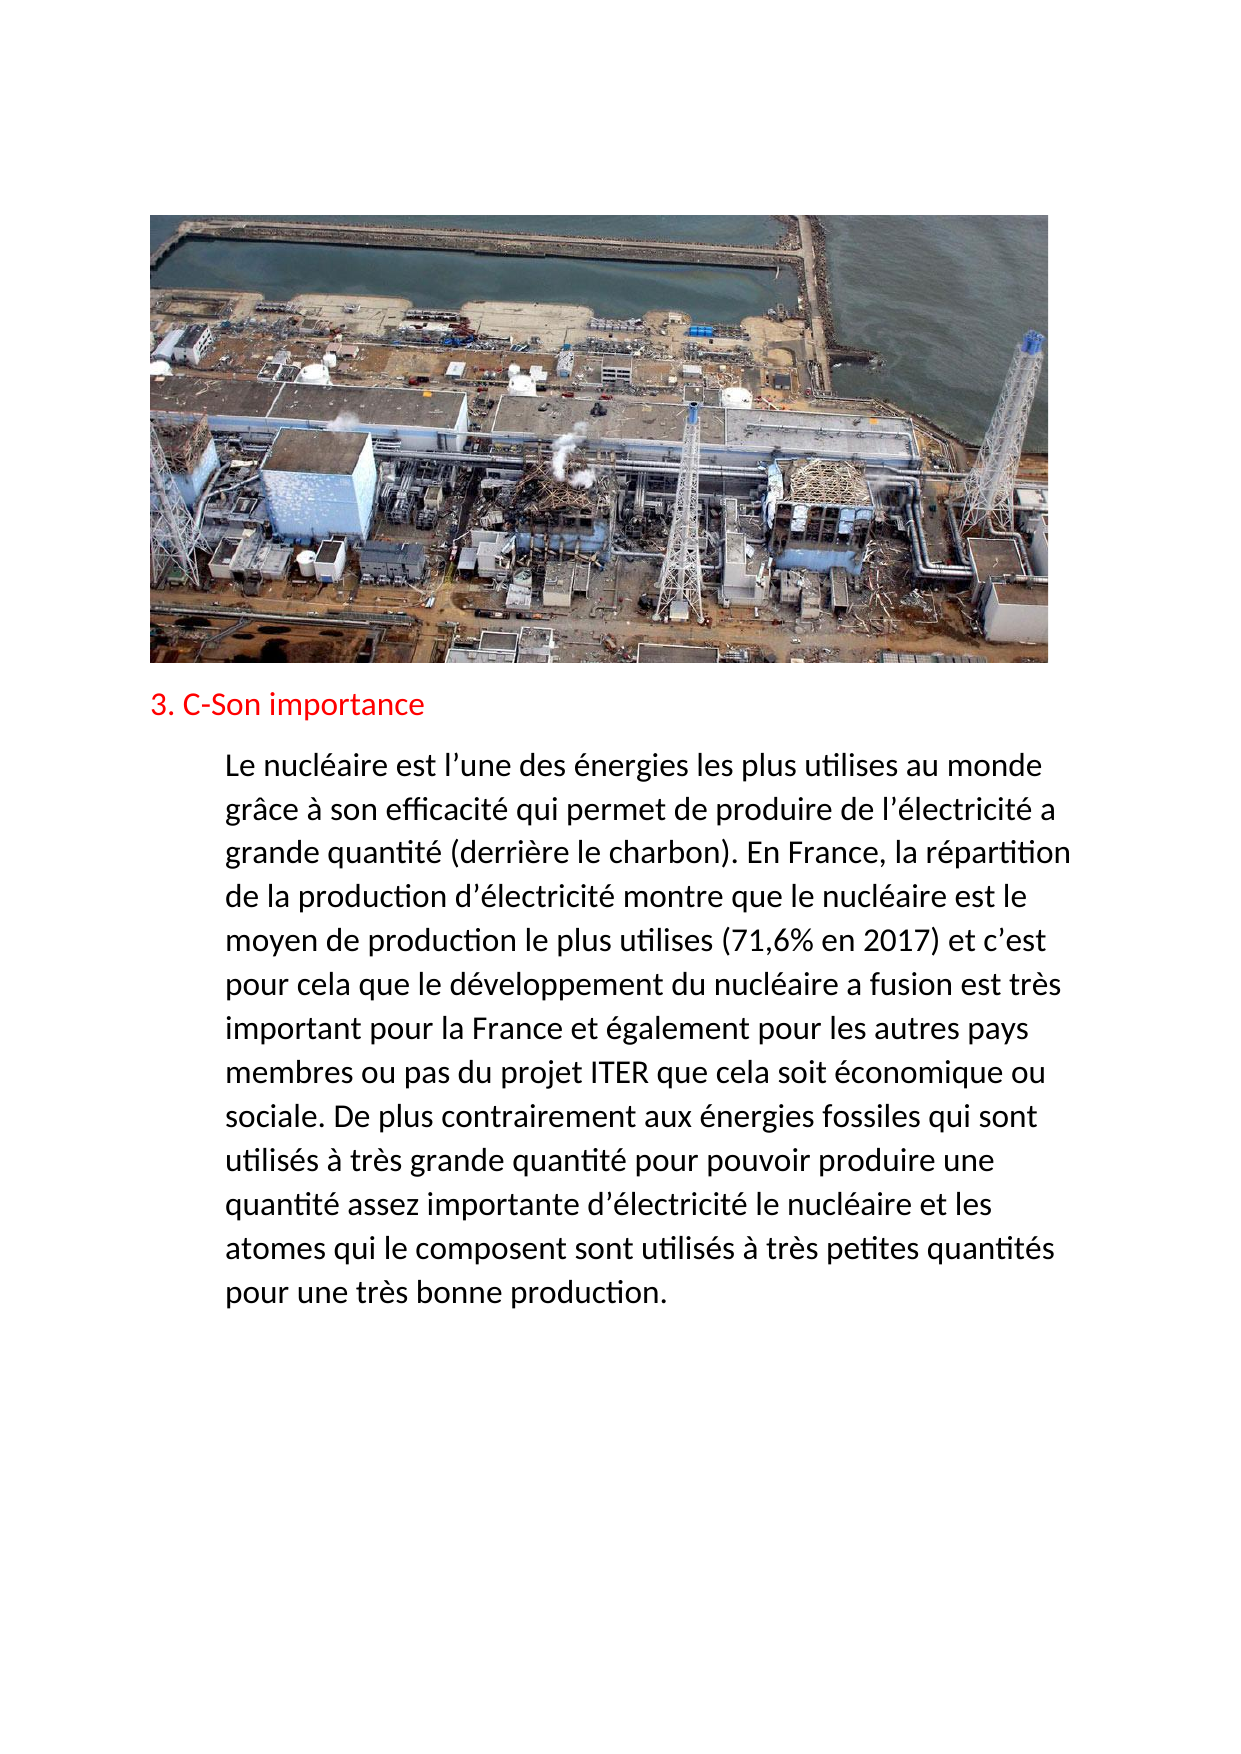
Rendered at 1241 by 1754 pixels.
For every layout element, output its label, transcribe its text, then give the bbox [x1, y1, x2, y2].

text Le nucléaire est l’une des énergies les plus utilises au monde grâce à son efficacité qui permet de produire de l’électricité a grande quantité (derrière le charbon). En France, la répartition de la production d’électricité montre que le nucléaire est le moyen de production le plus utilises (71,6% en 2017) et c’est pour cela que le développement du nucléaire a fusion est très important pour la France et également pour les autres pays membres ou pas du projet ITER que cela soit économique ou sociale. De plus contrairement aux énergies fossiles qui sont utilisés à très grande quantité pour pouvoir produire une quantité assez importante d’électricité le nucléaire et les atomes qui le composent sont utilisés à très petites quantités pour une très bonne production. [225, 743, 1090, 1312]
picture [150, 215, 1049, 663]
